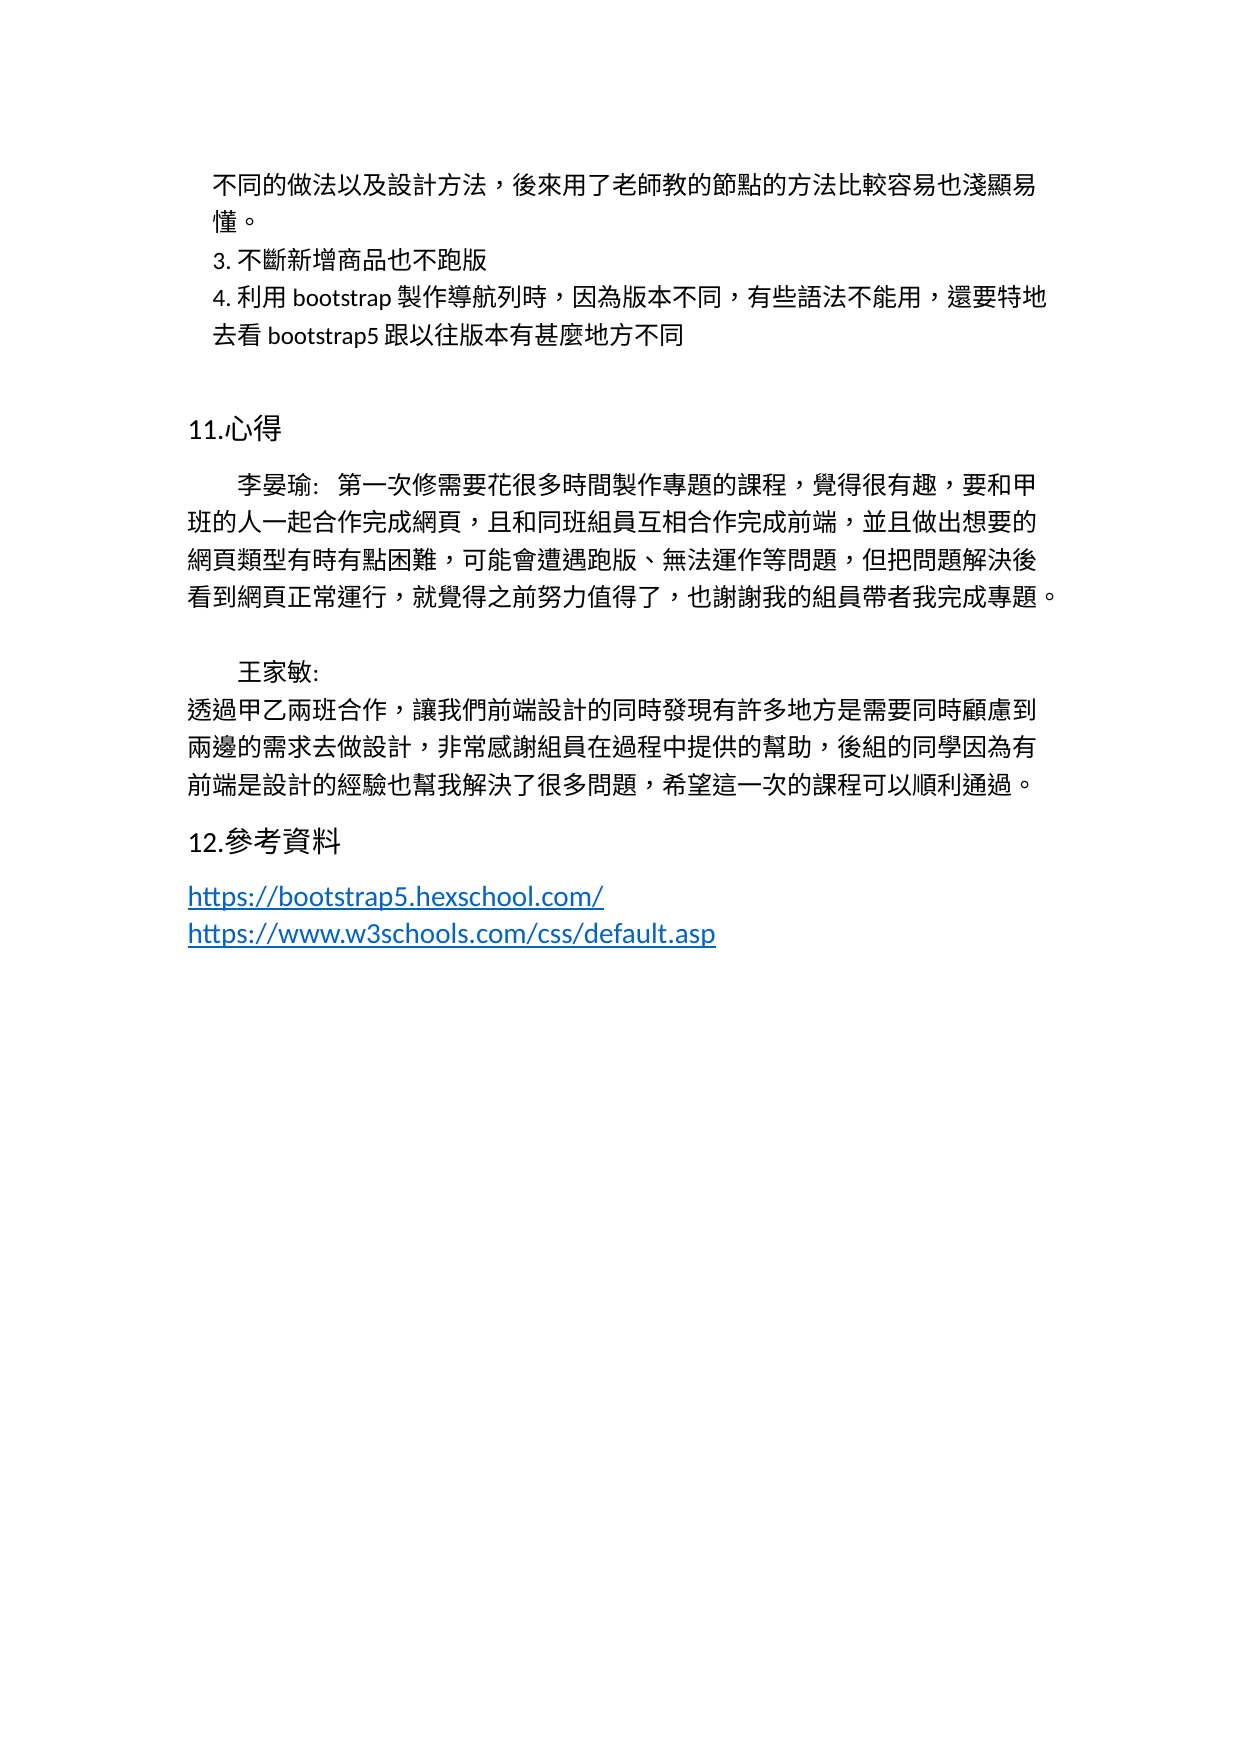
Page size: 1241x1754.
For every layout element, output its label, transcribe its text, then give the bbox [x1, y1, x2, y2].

text https://www.w3schools.com/css/default.asp [187, 914, 1053, 952]
text https://bootstrap5.hexschool.com/ [187, 877, 1053, 914]
text 透過甲乙兩班合作，讓我們前端設計的同時發現有許多地方是需要同時顧慮到兩邊的需求去做設計，非常感謝組員在過程中提供的幫助，後組的同學因為有前端是設計的經驗也幫我解決了很多問題，希望這一次的課程可以順利通過。 [187, 689, 1053, 802]
text 4. 利用bootstrap 製作導航列時，因為版本不同，有些語法不能用，還要特地去看bootstrap5跟以往版本有甚麼地方不同 [212, 277, 1053, 352]
text 李晏瑜: 第一次修需要花很多時間製作專題的課程，覺得很有趣，要和甲班的人一起合作完成網頁，且和同班組員互相合作完成前端，並且做出想要的網頁類型有時有點困難，可能會遭遇跑版、無法運作等問題，但把問題解決後看到網頁正常運行，就覺得之前努力值得了，也謝謝我的組員帶者我完成專題。 [187, 464, 1053, 614]
text 3. 不斷新增商品也不跑版 [212, 239, 1053, 277]
text 11.心得 [187, 389, 1053, 464]
text 王家敏: [187, 652, 1053, 689]
text 12.參考資料 [187, 802, 1053, 877]
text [212, 164, 1053, 239]
